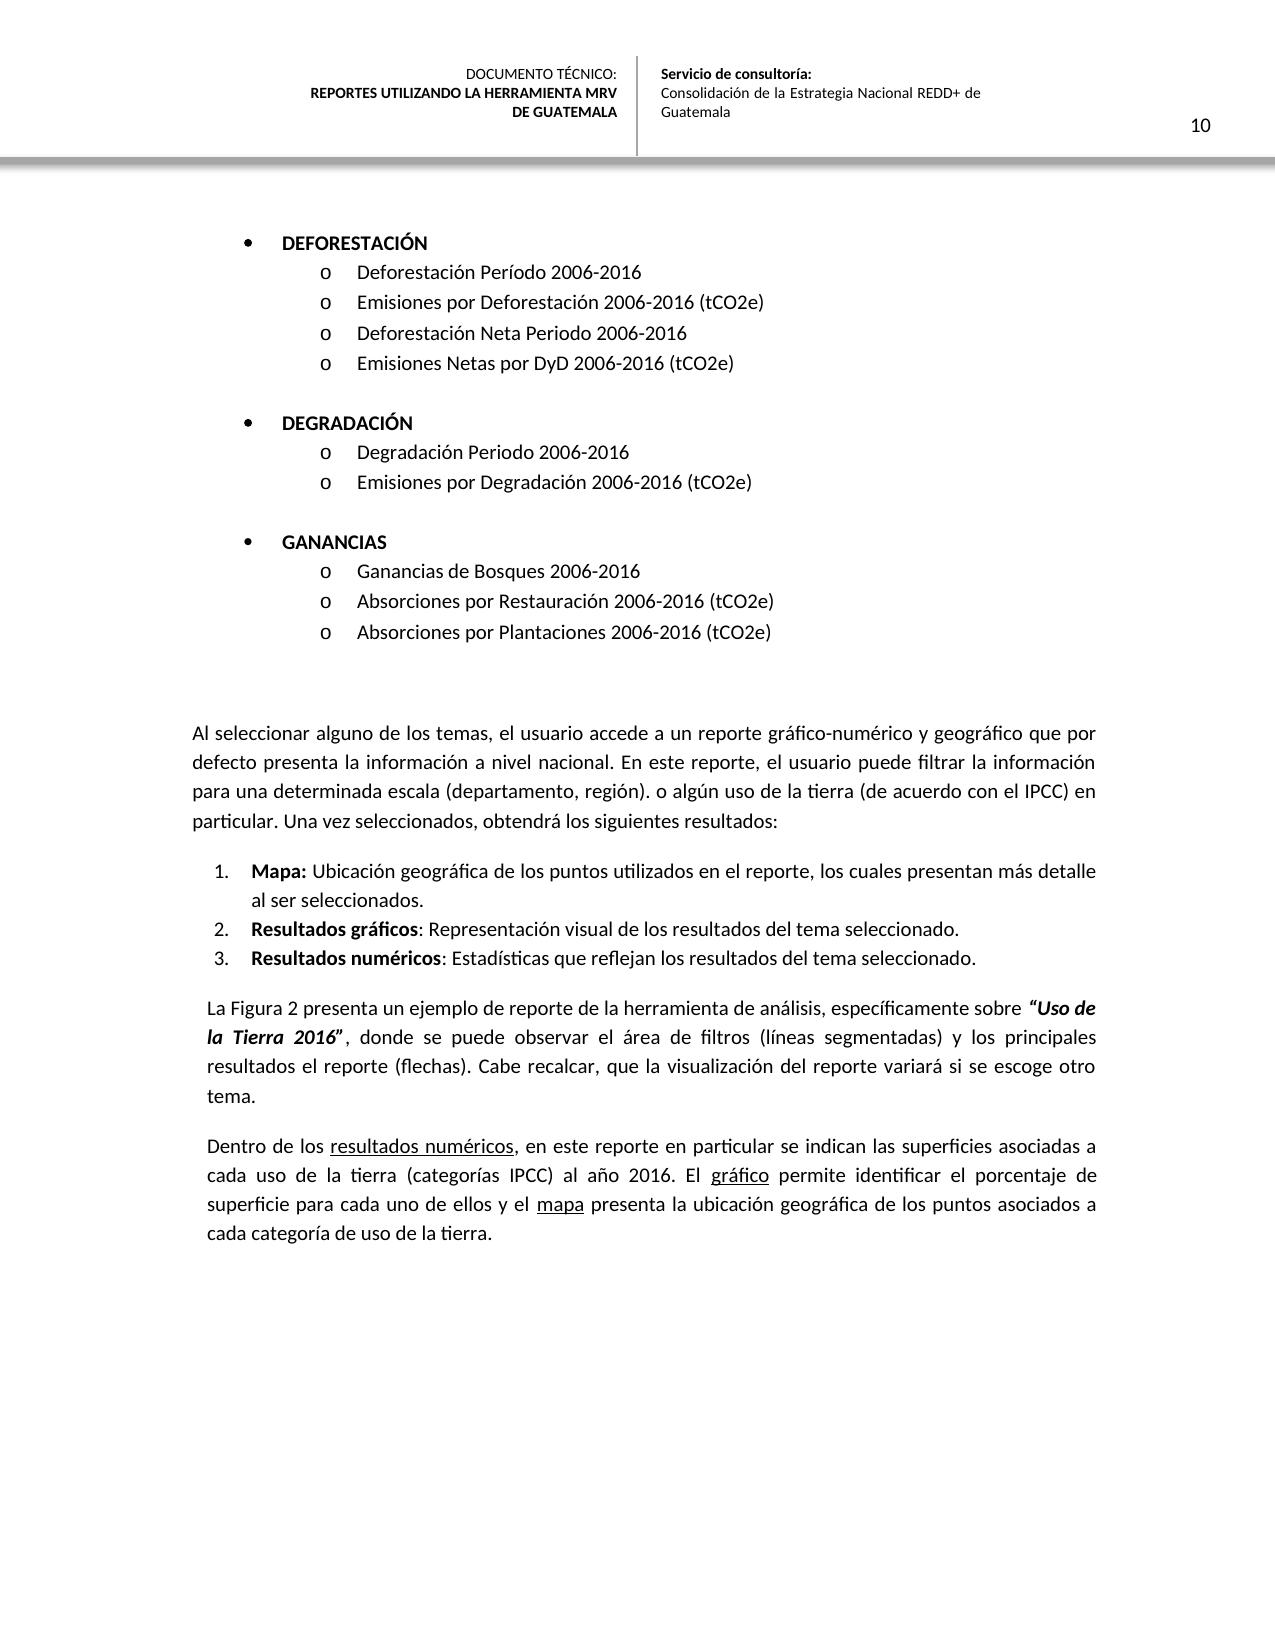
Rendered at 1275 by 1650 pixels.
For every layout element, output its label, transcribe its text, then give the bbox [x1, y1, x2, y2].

list Degradación Periodo 2006-2016 [319, 439, 1098, 466]
list Emisiones por Degradación 2006-2016 (tCO2e) [319, 469, 1098, 496]
list GANANCIAS [244, 529, 1098, 554]
list Absorciones por Restauración 2006-2016 (tCO2e) [319, 589, 1098, 615]
list DEGRADACIÓN [244, 410, 1098, 435]
list Deforestación Período 2006-2016 [319, 259, 1098, 286]
list Deforestación Neta Periodo 2006-2016 [319, 320, 1098, 346]
list DEFORESTACIÓN [244, 230, 1098, 255]
list Emisiones Netas por DyD 2006-2016 (tCO2e) [319, 350, 1098, 377]
list Mapa: Ubicación geográfica de los puntos utilizados en el reporte, los cuales presentan más detalle al ser seleccionados. [213, 858, 1098, 912]
list Ganancias de Bosques 2006-2016 [319, 558, 1098, 585]
list Absorciones por Plantaciones 2006-2016 (tCO2e) [319, 619, 1098, 646]
list Resultados numéricos: Estadísticas que reflejan los resultados del tema seleccionado. [213, 945, 1098, 971]
list Resultados gráficos: Representación visual de los resultados del tema seleccionado. [213, 916, 1098, 942]
text Dentro de los resultados numéricos, en este reporte en particular se indican las superficies asociadas a cada uso de la tierra (categorías IPCC) al año 2016. El gráfico permite identificar el porcentaje de superficie para cada uno de ellos y el mapa presenta la ubicación geográfica de los puntos asociados a cada categoría de uso de la tierra. [207, 1133, 1098, 1246]
text Al seleccionar alguno de los temas, el usuario accede a un reporte gráfico-numérico y geográfico que por defecto presenta la información a nivel nacional. En este reporte, el usuario puede filtrar la información para una determinada escala (departamento, región). o algún uso de la tierra (de acuerdo con el IPCC) en particular. Una vez seleccionados, obtendrá los siguientes resultados: [192, 720, 1098, 833]
list Emisiones por Deforestación 2006-2016 (tCO2e) [319, 289, 1098, 316]
